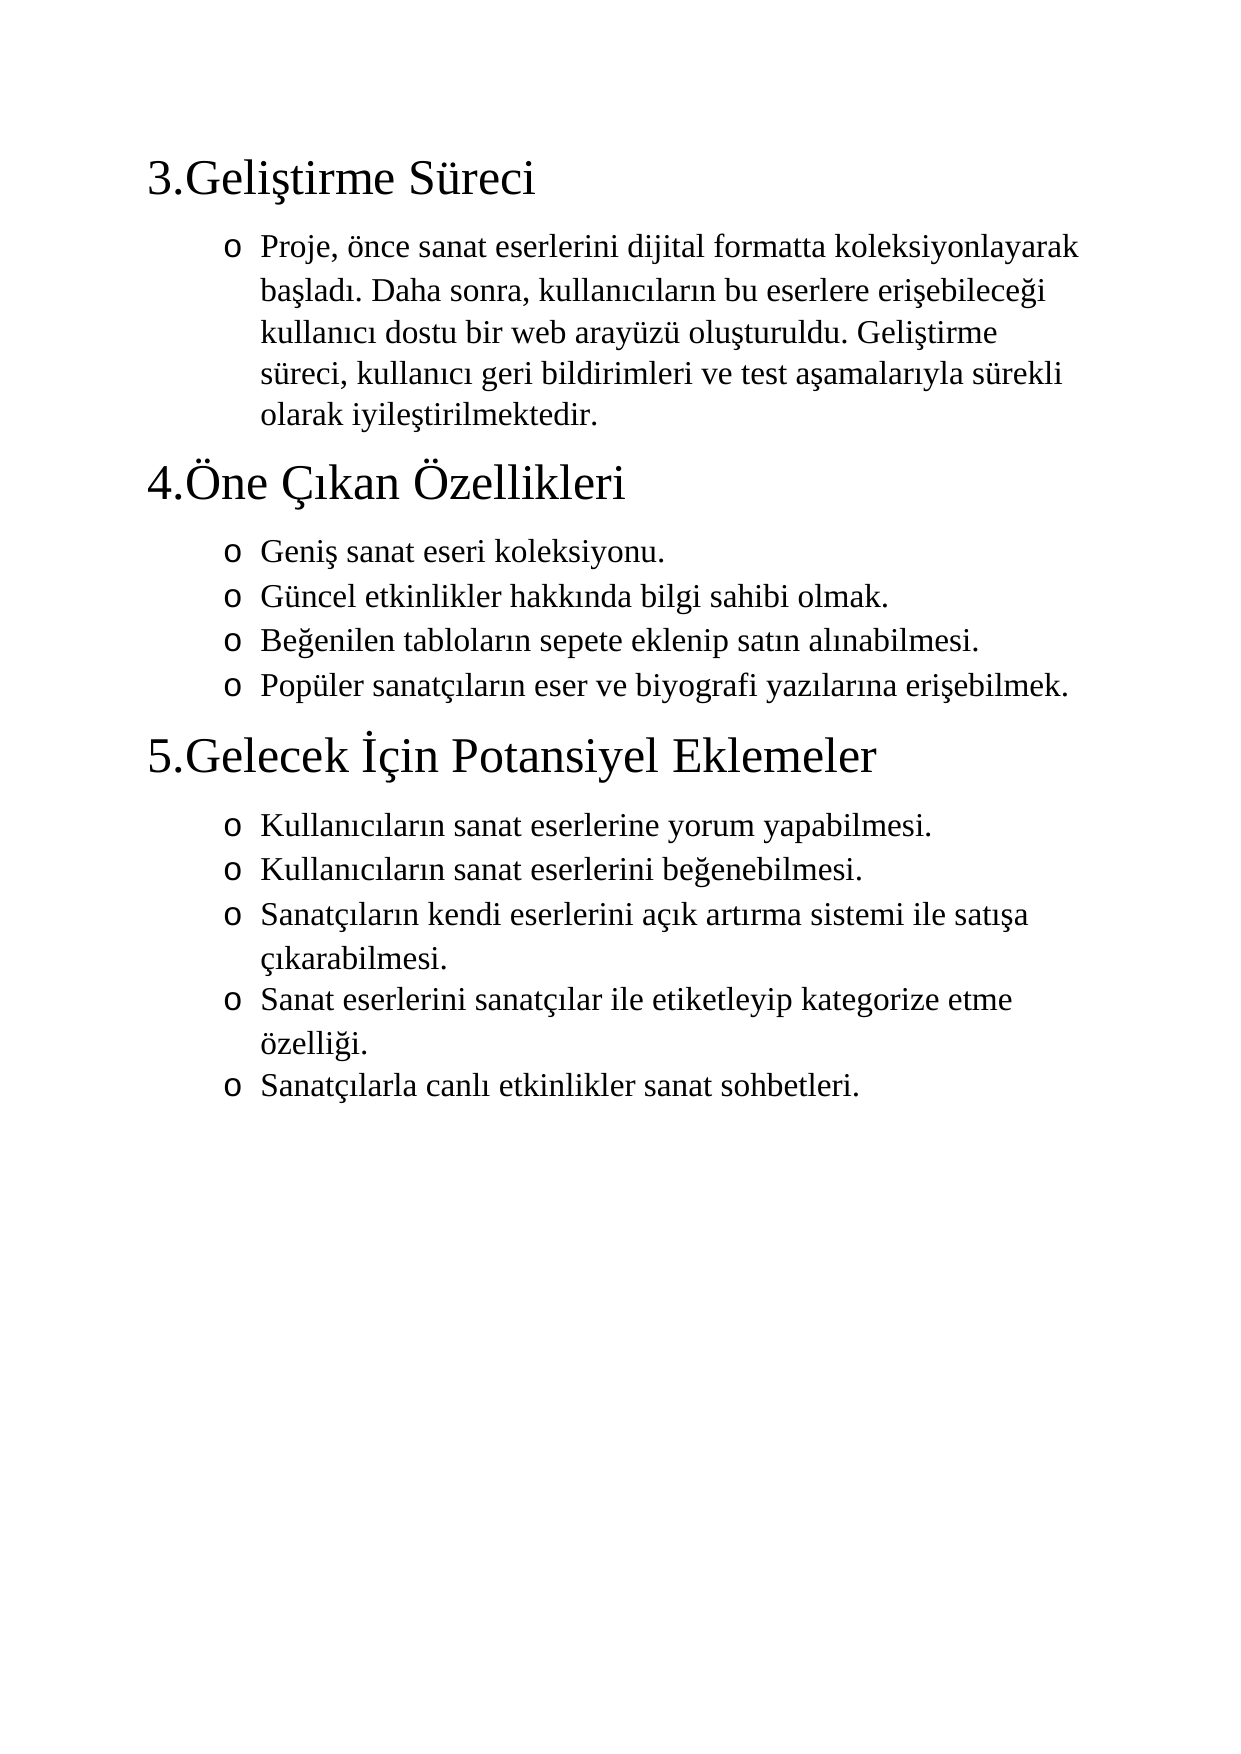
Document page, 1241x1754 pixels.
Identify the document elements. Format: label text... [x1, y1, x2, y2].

list Popüler sanatçıların eser ve biyografi yazılarına erişebilmek. [223, 665, 1093, 706]
list Güncel etkinlikler hakkında bilgi sahibi olmak. [223, 576, 1093, 617]
list Kullanıcıların sanat eserlerini beğenebilmesi. [223, 849, 1093, 891]
list Sanatçılarla canlı etkinlikler sanat sohbetleri. [223, 1065, 1093, 1106]
list Kullanıcıların sanat eserlerine yorum yapabilmesi. [223, 805, 1093, 846]
text 5.Gelecek İçin Potansiyel Eklemeler [148, 726, 1093, 783]
text 4.Öne Çıkan Özellikleri [148, 453, 1093, 510]
list Sanatçıların kendi eserlerini açık artırma sistemi ile satışa çıkarabilmesi. [223, 894, 1093, 976]
list Geniş sanat eseri koleksiyonu. [223, 531, 1093, 573]
list Proje, önce sanat eserlerini dijital formatta koleksiyonlayarak başladı. Daha sonra, kullanıcıların bu eserlere erişebileceği kullanıcı dostu bir web arayüzü oluşturuldu. Geliştirme süreci, kullanıcı geri bildirimleri ve test aşamalarıyla sürekli olarak iyileştirilmektedir. [223, 226, 1093, 433]
list Sanat eserlerini sanatçılar ile etiketleyip kategorize etme özelliği. [223, 979, 1093, 1062]
list Beğenilen tabloların sepete eklenip satın alınabilmesi. [223, 620, 1093, 662]
text 3.Geliştirme Süreci [148, 148, 1093, 205]
